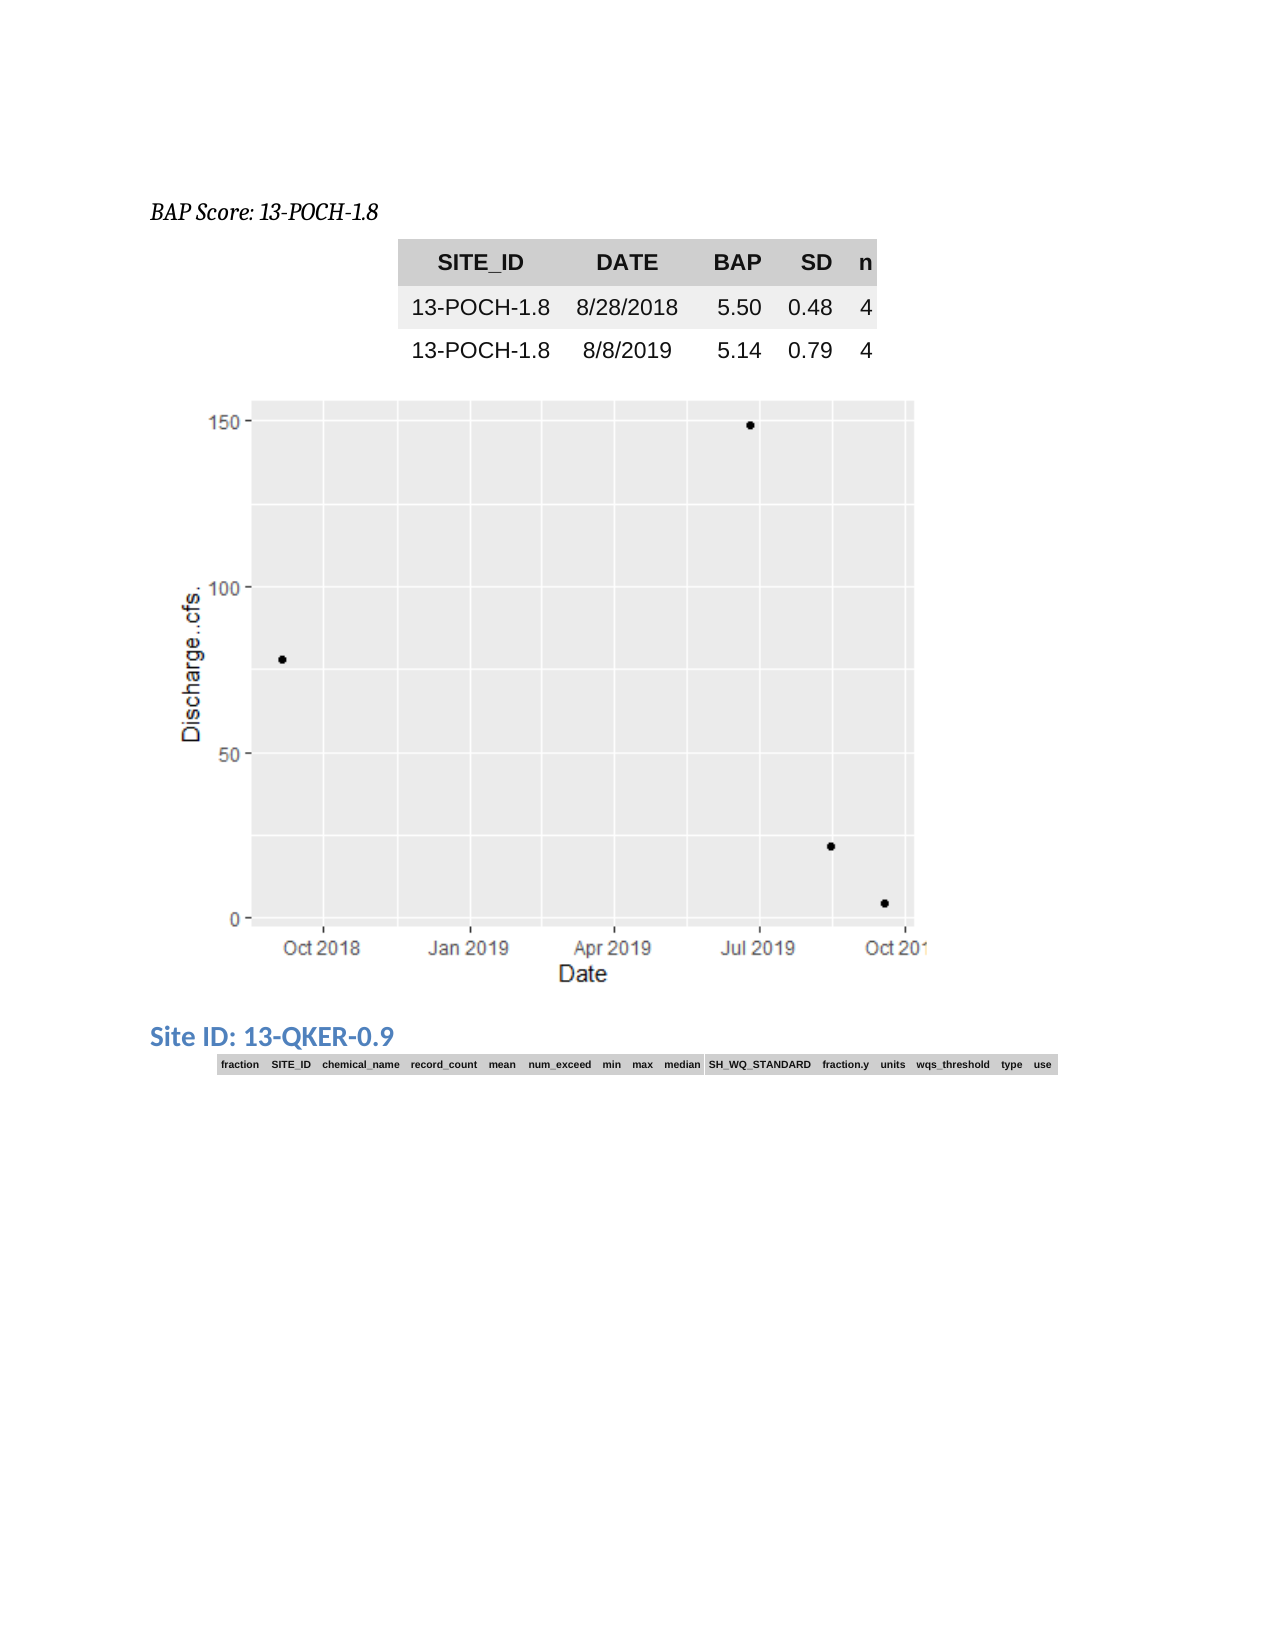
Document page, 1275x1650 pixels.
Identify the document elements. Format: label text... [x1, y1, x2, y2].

table_header fraction.y [818, 1054, 876, 1075]
table_header SD [766, 239, 836, 286]
table_header units [876, 1054, 912, 1075]
table_cell 4 [836, 286, 877, 329]
table_cell 4 [836, 329, 877, 372]
table_cell 8/28/2018 [563, 286, 691, 329]
table_header median [657, 1054, 704, 1075]
table_cell 0.79 [766, 329, 836, 372]
table_cell 8/8/2019 [563, 329, 691, 372]
table_cell 13-POCH-1.8 [398, 286, 563, 329]
table_header DATE [563, 239, 691, 286]
table_header wqs_threshold [912, 1054, 997, 1075]
table_cell 5.50 [691, 286, 766, 329]
table_header chemical_name [316, 1054, 405, 1075]
table_cell 0.48 [766, 286, 836, 329]
table_header num_exceed [521, 1054, 595, 1075]
table_header record_count [405, 1054, 483, 1075]
picture [168, 391, 927, 998]
table_header min [595, 1054, 625, 1075]
subtitle Site ID: 13-QKER-0.9 [150, 1018, 1125, 1054]
table_header max [625, 1054, 657, 1075]
table_header type [997, 1054, 1029, 1075]
table_header BAP [691, 239, 766, 286]
table_header n [836, 239, 877, 286]
table_header SITE_ID [398, 239, 563, 286]
table_header use [1029, 1054, 1058, 1075]
table_cell 13-POCH-1.8 [398, 329, 563, 372]
table_header SITE_ID [266, 1054, 316, 1075]
table_cell 5.14 [691, 329, 766, 372]
table_header mean [483, 1054, 521, 1075]
table_header SH_WQ_STANDARD [705, 1054, 818, 1075]
text BAP Score: 13-POCH-1.8 [150, 197, 1125, 226]
table_header fraction [217, 1054, 266, 1075]
